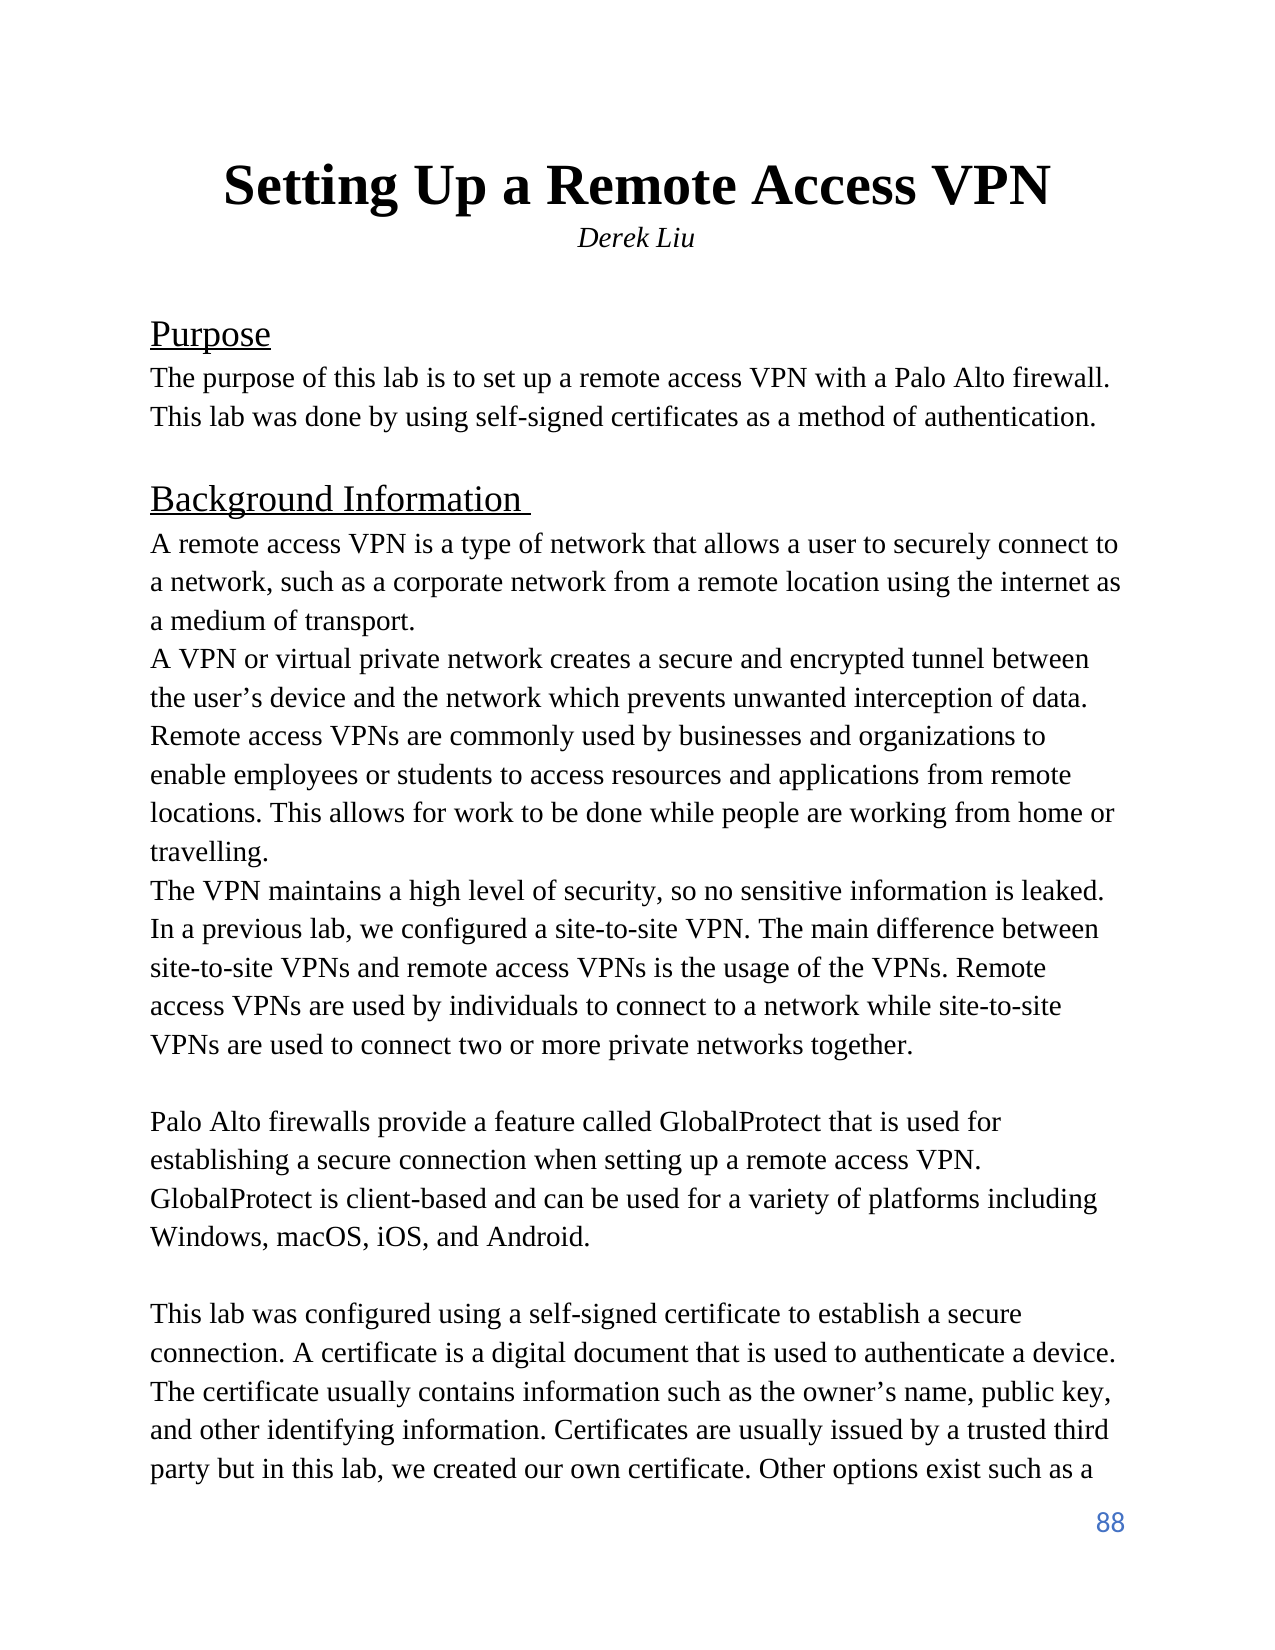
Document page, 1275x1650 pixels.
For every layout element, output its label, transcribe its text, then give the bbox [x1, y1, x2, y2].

text Palo Alto firewalls provide a feature called GlobalProtect that is used for establishing a secure connection when setting up a remote access VPN. GlobalProtect is client-based and can be used for a variety of platforms including Windows, macOS, iOS, and Android. [150, 1104, 1125, 1253]
text The VPN maintains a high level of security, so no sensitive information is leaked. [150, 873, 1125, 906]
text Background Information [150, 476, 1125, 519]
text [150, 1297, 1125, 1484]
text In a previous lab, we configured a site-to-site VPN. The main difference between site-to-site VPNs and remote access VPNs is the usage of the VPNs. Remote access VPNs are used by individuals to connect to a network while site-to-site VPNs are used to connect two or more private networks together. [150, 911, 1125, 1060]
text Purpose [150, 311, 1125, 354]
text The purpose of this lab is to set up a remote access VPN with a Palo Alto firewall. This lab was done by using self-signed certificates as a method of authentication. [150, 361, 1125, 433]
text A VPN or virtual private network creates a secure and encrypted tunnel between the user’s device and the network which prevents unwanted interception of data. Remote access VPNs are commonly used by businesses and organizations to enable employees or students to access resources and applications from remote locations. This allows for work to be done while people are working from home or travelling. [150, 641, 1125, 868]
text A remote access VPN is a type of network that allows a user to securely connect to a network, such as a corporate network from a remote location using the internet as a medium of transport. [150, 526, 1125, 636]
text Setting Up a Remote Access VPN Derek Liu [150, 150, 1125, 253]
